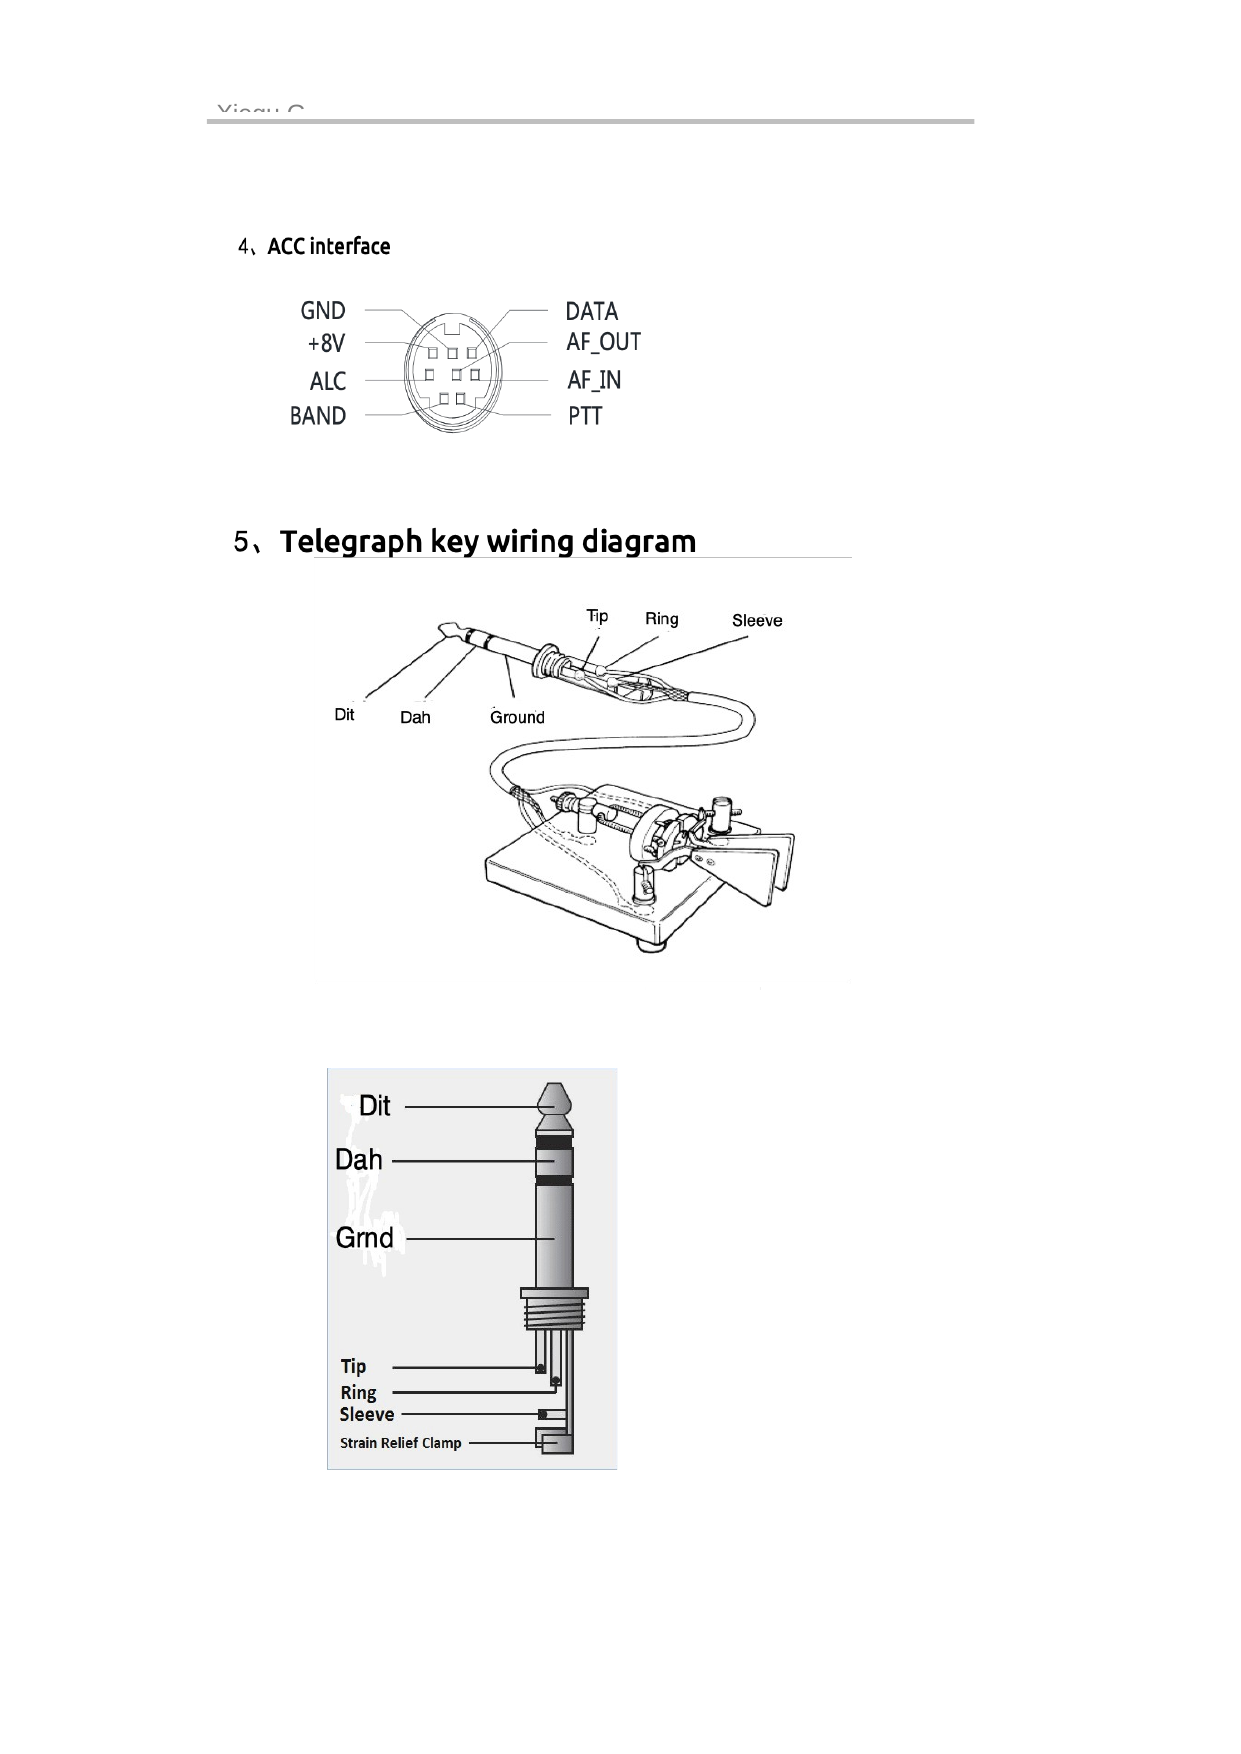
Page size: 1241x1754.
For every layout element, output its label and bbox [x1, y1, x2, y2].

picture [215, 521, 968, 990]
picture [222, 230, 699, 460]
picture [327, 1068, 618, 1470]
